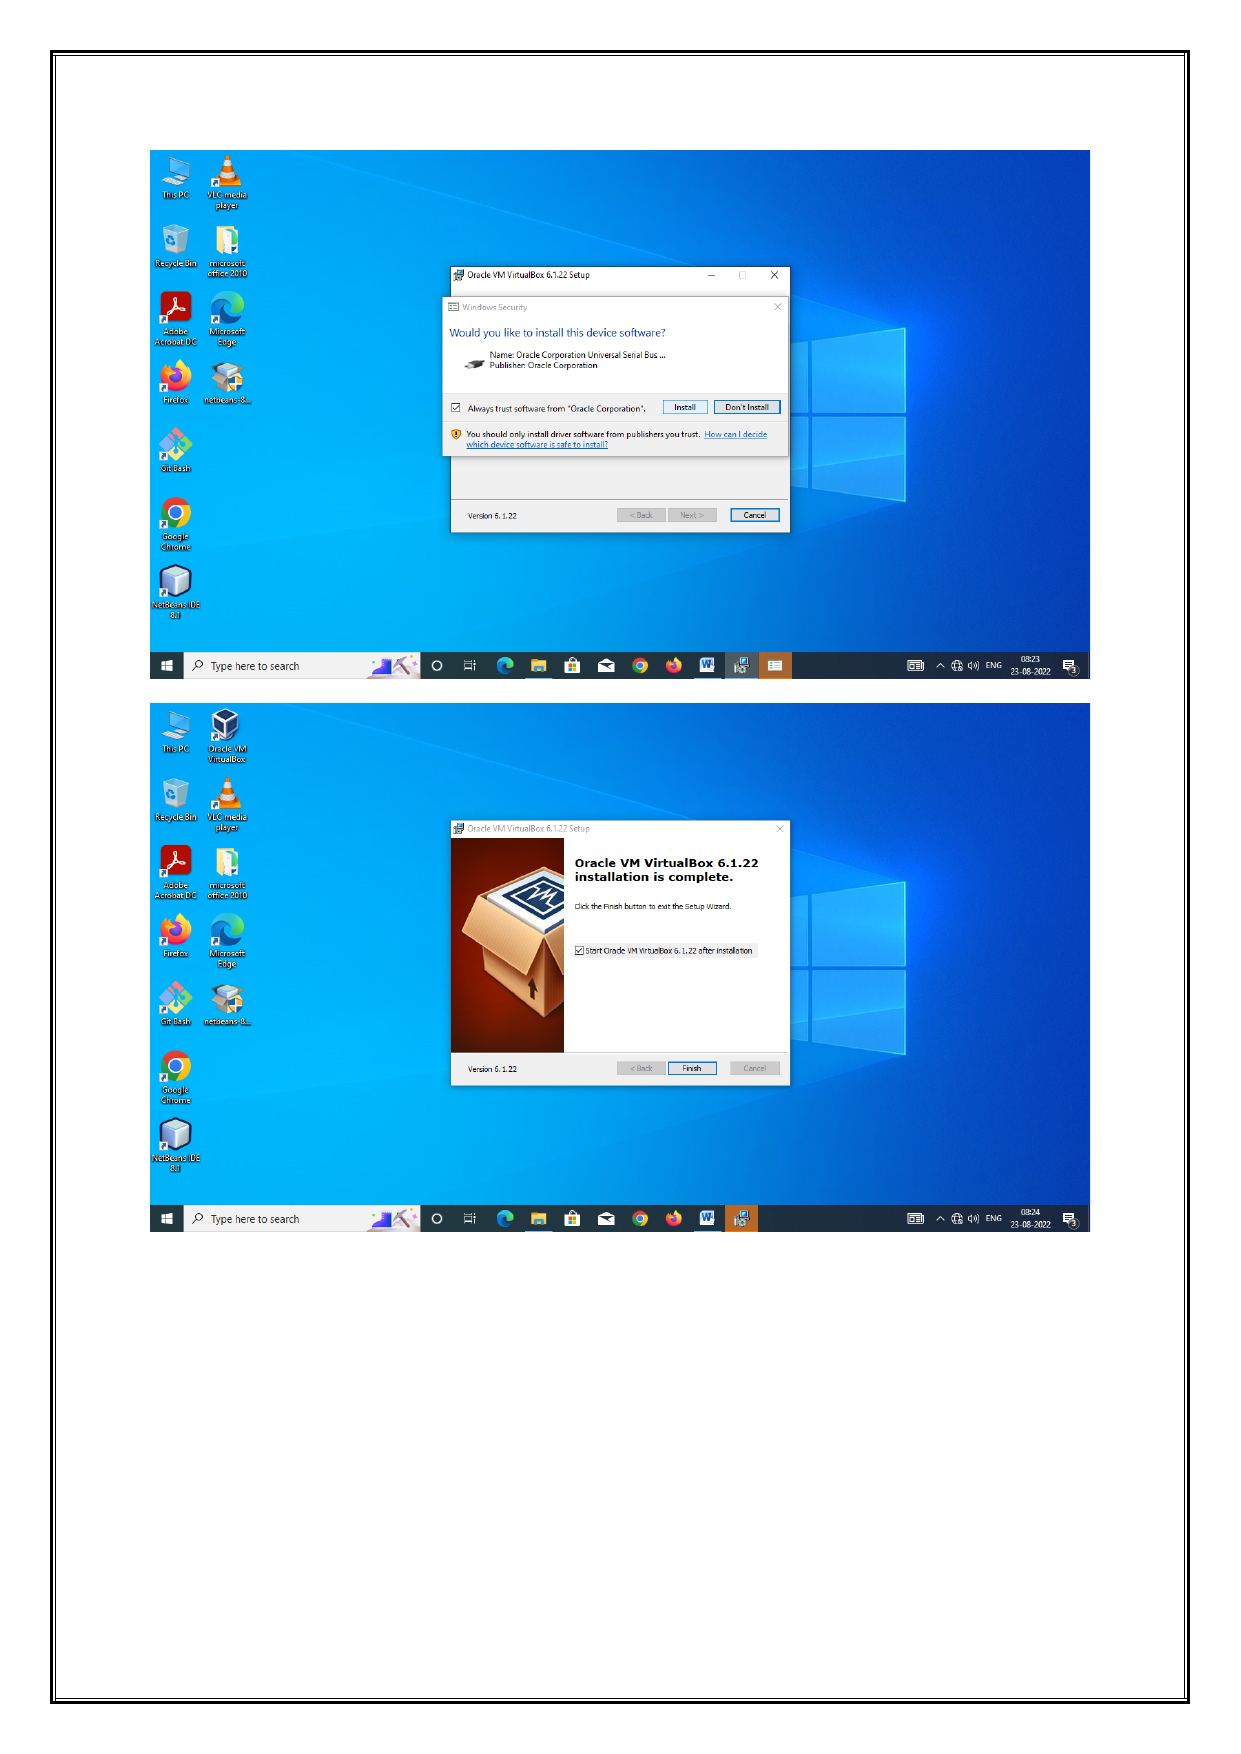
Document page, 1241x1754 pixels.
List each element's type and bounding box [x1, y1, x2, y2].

picture [164, 178, 181, 184]
picture [209, 893, 221, 897]
picture [217, 227, 237, 253]
picture [212, 914, 243, 945]
picture [235, 746, 245, 751]
picture [213, 363, 242, 391]
picture [164, 779, 188, 807]
picture [160, 1118, 191, 1150]
picture [213, 985, 242, 1013]
picture [160, 565, 191, 596]
picture [164, 225, 188, 253]
picture [212, 778, 240, 809]
picture [186, 261, 196, 265]
picture [212, 156, 240, 186]
picture [224, 341, 234, 345]
picture [160, 1051, 190, 1081]
picture [186, 814, 196, 819]
picture [160, 361, 191, 391]
picture [217, 825, 236, 830]
picture [164, 192, 176, 197]
picture [212, 757, 238, 761]
picture [209, 271, 221, 275]
picture [150, 703, 1091, 1232]
picture [164, 732, 181, 738]
picture [160, 292, 190, 323]
picture [160, 982, 192, 1013]
picture [170, 712, 189, 733]
picture [224, 963, 234, 967]
picture [170, 158, 189, 180]
picture [162, 1155, 172, 1160]
picture [162, 602, 172, 607]
picture [160, 428, 191, 460]
picture [212, 292, 243, 323]
picture [150, 150, 1091, 679]
picture [217, 203, 227, 208]
picture [217, 849, 237, 875]
picture [160, 498, 190, 528]
picture [164, 746, 176, 751]
picture [160, 846, 190, 877]
picture [160, 914, 191, 945]
picture [212, 709, 238, 740]
